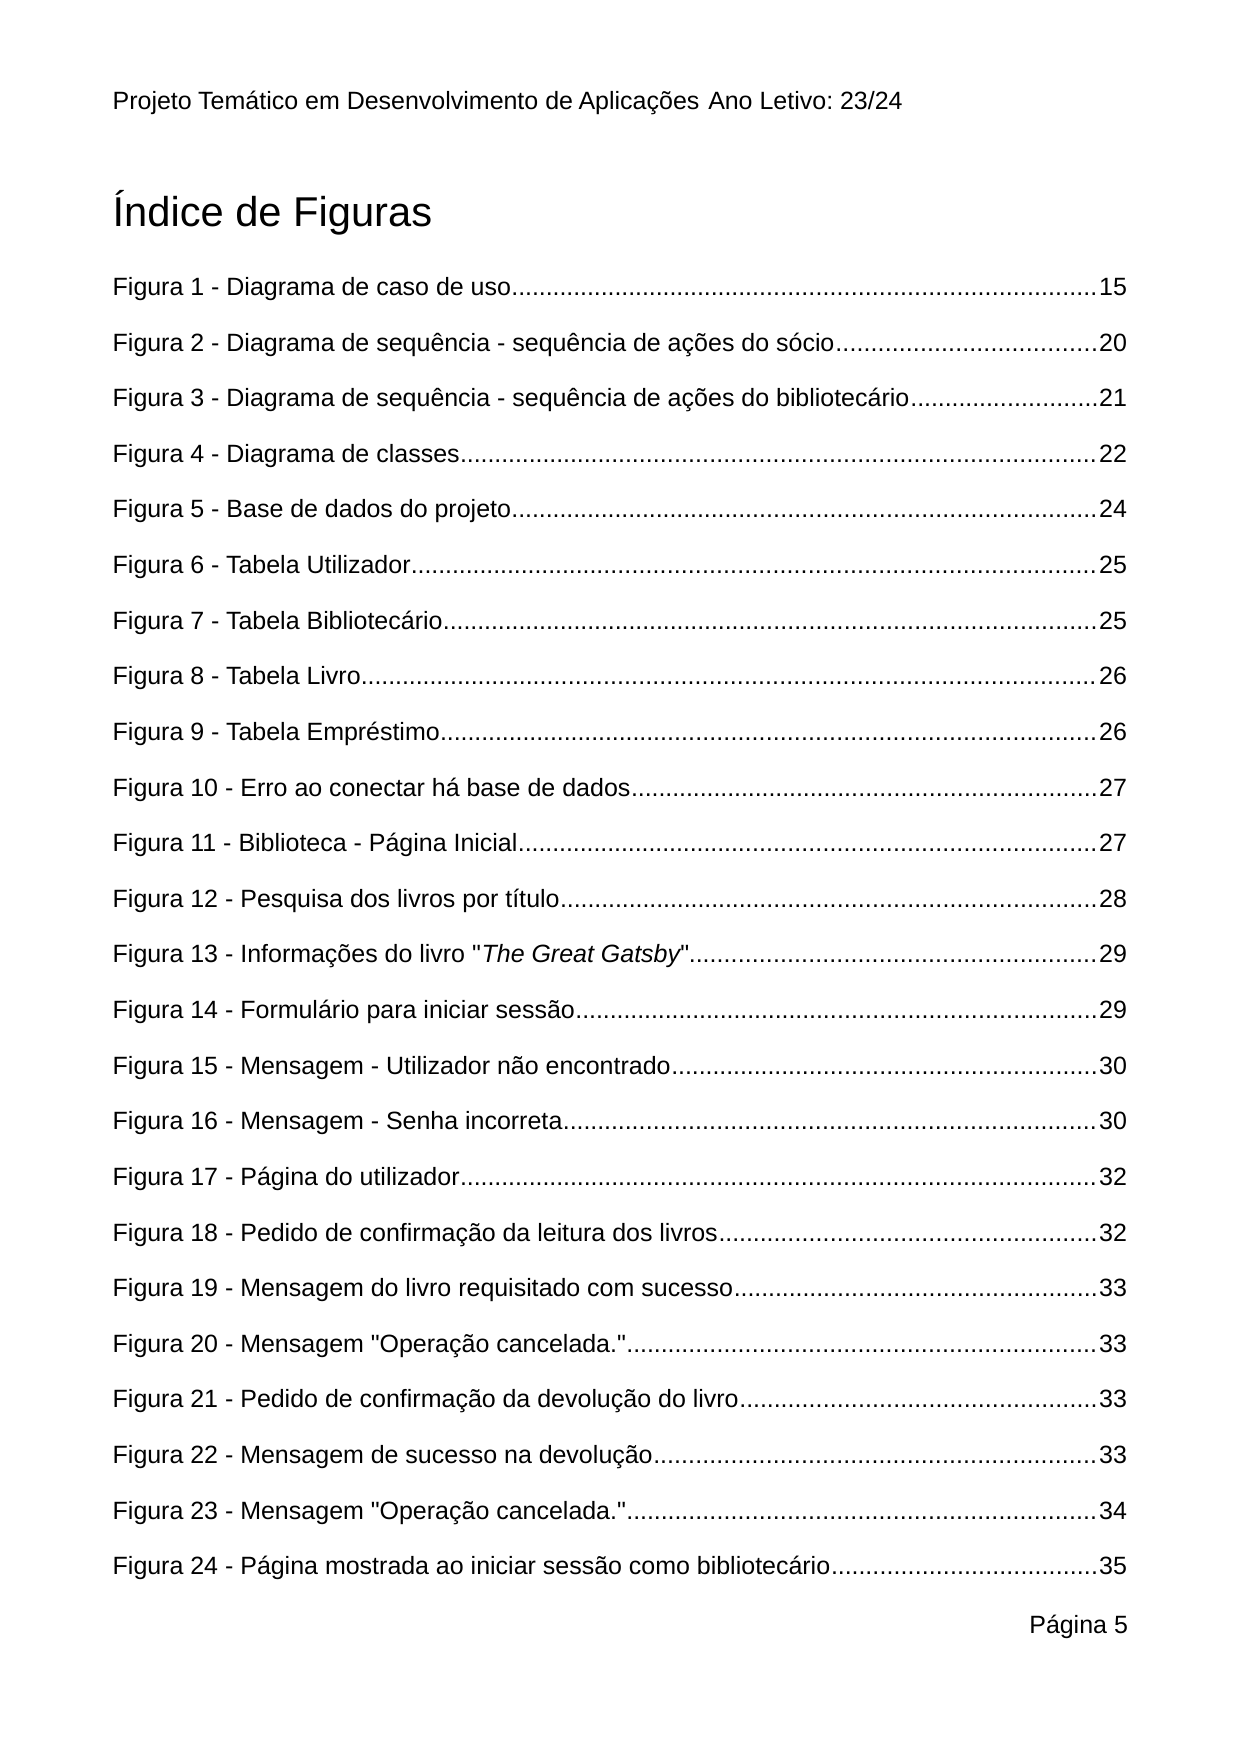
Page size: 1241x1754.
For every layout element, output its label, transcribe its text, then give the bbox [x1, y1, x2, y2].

text Figura 17 - Página do utilizador 32 [112, 1162, 1128, 1191]
text Figura 13 - Informações do livro "The Great Gatsby" 29 [112, 939, 1128, 968]
text Figura 23 - Mensagem "Operação cancelada." 34 [112, 1496, 1128, 1524]
text Figura 4 - Diagrama de classes 22 [112, 439, 1128, 467]
text Figura 8 - Tabela Livro 26 [112, 661, 1128, 690]
subtitle Índice de Figuras [112, 187, 1128, 235]
text Figura 5 - Base de dados do projeto 24 [112, 494, 1128, 523]
text Figura 6 - Tabela Utilizador 25 [112, 550, 1128, 579]
text Figura 10 - Erro ao conectar há base de dados 27 [112, 772, 1128, 801]
text Figura 24 - Página mostrada ao iniciar sessão como bibliotecário 35 [112, 1551, 1128, 1580]
text Figura 3 - Diagrama de sequência - sequência de ações do bibliotecário 21 [112, 383, 1128, 412]
text Figura 18 - Pedido de confirmação da leitura dos livros 32 [112, 1217, 1128, 1246]
text Figura 16 - Mensagem - Senha incorreta 30 [112, 1106, 1128, 1135]
text Figura 11 - Biblioteca - Página Inicial 27 [112, 828, 1128, 857]
text Figura 19 - Mensagem do livro requisitado com sucesso 33 [112, 1273, 1128, 1302]
text Figura 2 - Diagrama de sequência - sequência de ações do sócio 20 [112, 327, 1128, 356]
text Figura 22 - Mensagem de sucesso na devolução 33 [112, 1440, 1128, 1469]
text Figura 20 - Mensagem "Operação cancelada." 33 [112, 1329, 1128, 1357]
text Figura 9 - Tabela Empréstimo 26 [112, 717, 1128, 746]
text Figura 15 - Mensagem - Utilizador não encontrado 30 [112, 1051, 1128, 1079]
text Figura 14 - Formulário para iniciar sessão 29 [112, 995, 1128, 1024]
text Figura 12 - Pesquisa dos livros por título 28 [112, 884, 1128, 912]
text Figura 1 - Diagrama de caso de uso 15 [112, 272, 1128, 301]
text Figura 21 - Pedido de confirmação da devolução do livro 33 [112, 1384, 1128, 1413]
text Figura 7 - Tabela Bibliotecário 25 [112, 606, 1128, 634]
